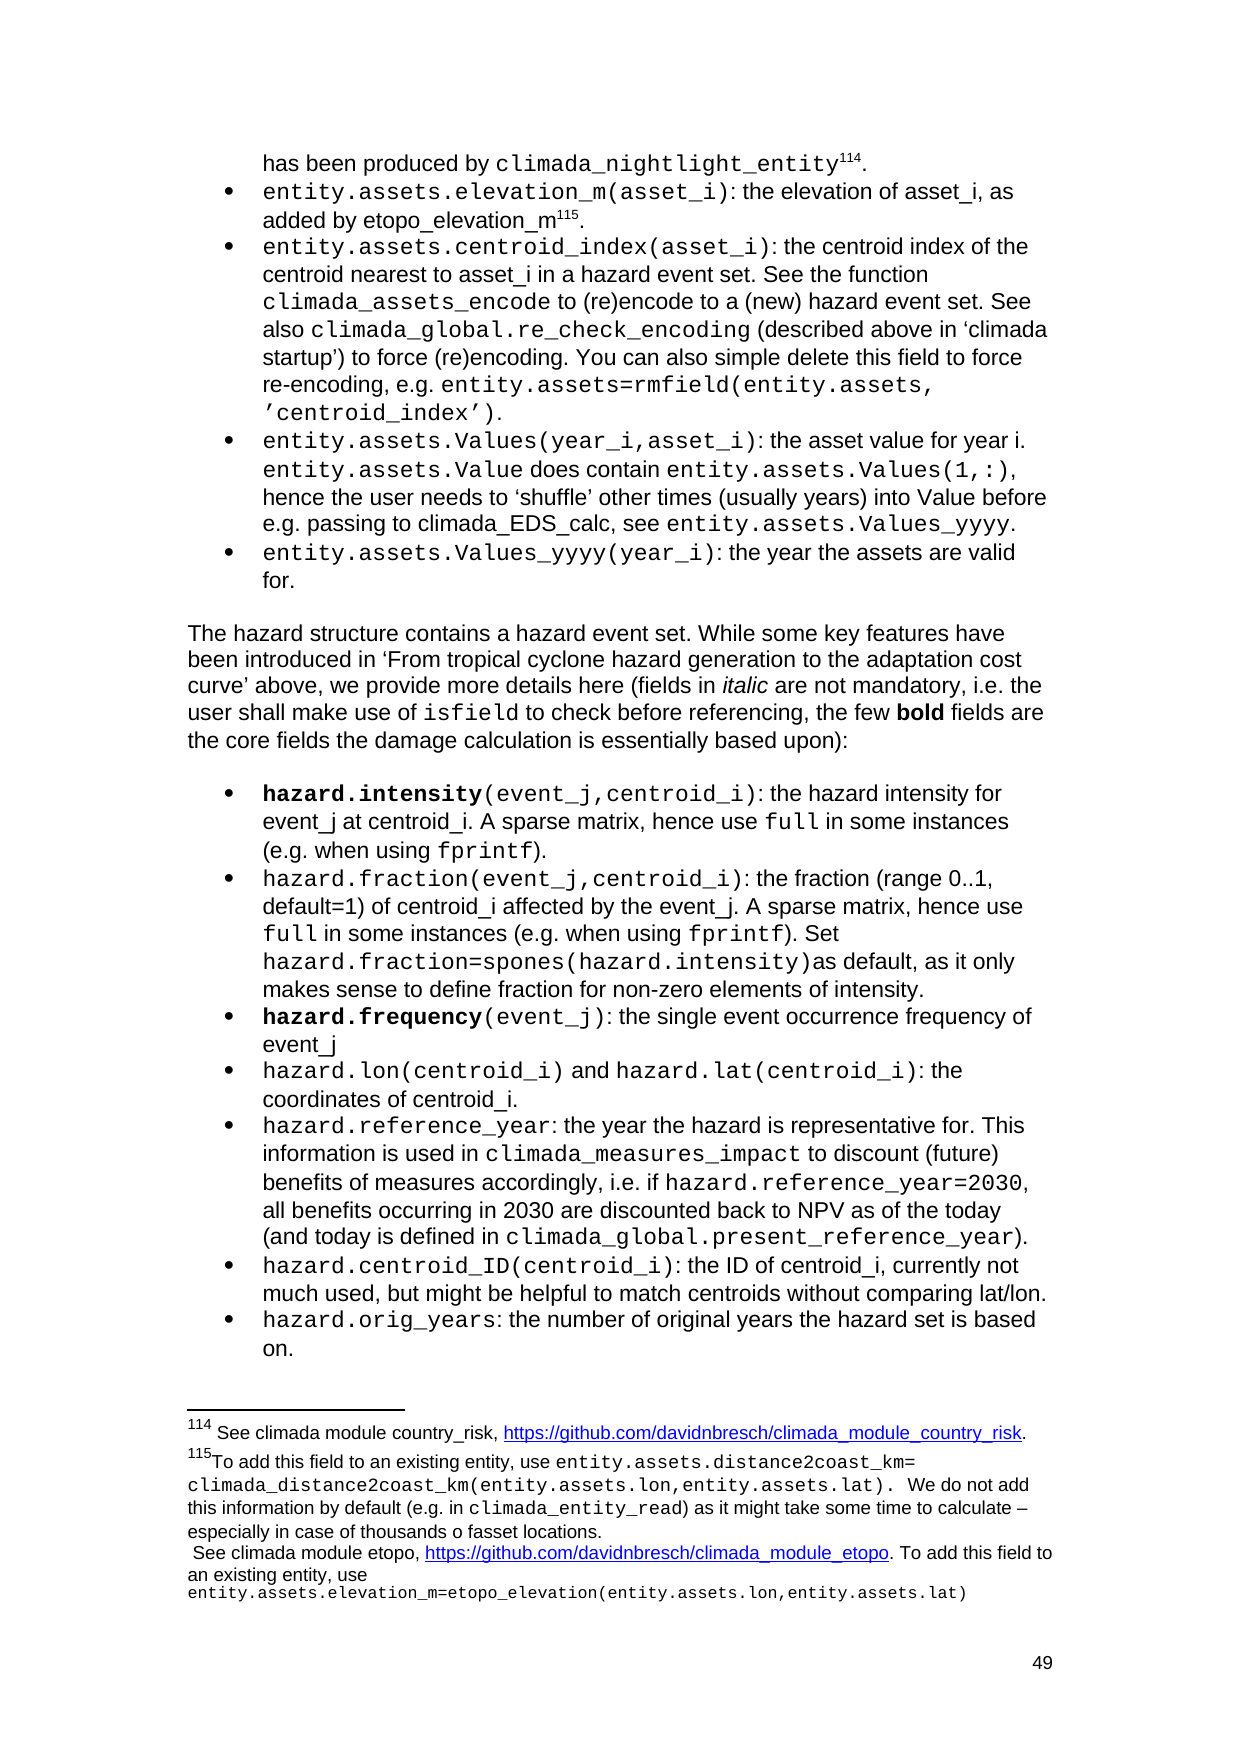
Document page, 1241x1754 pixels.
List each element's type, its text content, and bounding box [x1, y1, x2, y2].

list hazard.intensity(event_j,centroid_i): the hazard intensity for event_j at centroid_i. A sparse matrix, hence use full in some instances (e.g. when using fprintf). [225, 780, 1053, 865]
list entity.assets.centroid_index(asset_i): the centroid index of the centroid nearest to asset_i in a hazard event set. See the function climada_assets_encode to (re)encode to a (new) hazard event set. See also climada_global.re_check_encoding (described above in ‘climada startup’) to force (re)encoding. You can also simple delete this field to force re-encoding, e.g. entity.assets=rmfield(entity.assets, ’centroid_index’). [225, 233, 1053, 427]
list hazard.frequency(event_j): the single event occurrence frequency of event_j [225, 1003, 1053, 1057]
text The hazard structure contains a hazard event set. While some key features have been introduced in ‘From tropical cyclone hazard generation to the adaptation cost curve’ above, we provide more details here (fields in italic are not mandatory, i.e. the user shall make use of isfield to check before referencing, the few bold fields are the core fields the damage calculation is essentially based upon): [187, 620, 1053, 753]
list entity.assets.Values_yyyy(year_i): the year the assets are valid for. [225, 539, 1053, 593]
list hazard.lon(centroid_i) and hazard.lat(centroid_i): the coordinates of centroid_i. [225, 1057, 1053, 1112]
list hazard.orig_years: the number of original years the hazard set is based on. [225, 1306, 1053, 1361]
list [225, 150, 1053, 178]
list entity.assets.Values(year_i,asset_i): the asset value for year i. entity.assets.Value does contain entity.assets.Values(1,:), hence the user needs to ‘shuffle’ other times (usually years) into Value before e.g. passing to climada_EDS_calc, see entity.assets.Values_yyyy. [225, 427, 1053, 539]
list hazard.fraction(event_j,centroid_i): the fraction (range 0..1, default=1) of centroid_i affected by the event_j. A sparse matrix, hence use full in some instances (e.g. when using fprintf). Set hazard.fraction=spones(hazard.intensity)as default, as it only makes sense to define fraction for non-zero elements of intensity. [225, 865, 1053, 1003]
list hazard.centroid_ID(centroid_i): the ID of centroid_i, currently not much used, but might be helpful to match centroids without comparing lat/lon. [225, 1252, 1053, 1306]
list hazard.reference_year: the year the hazard is representative for. This information is used in climada_measures_impact to discount (future) benefits of measures accordingly, i.e. if hazard.reference_year=2030, all benefits occurring in 2030 are discounted back to NPV as of the today (and today is defined in climada_global.present_reference_year). [225, 1112, 1053, 1252]
list entity.assets.elevation_m(asset_i): the elevation of asset_i, as added by etopo_elevation_m. [225, 178, 1053, 233]
